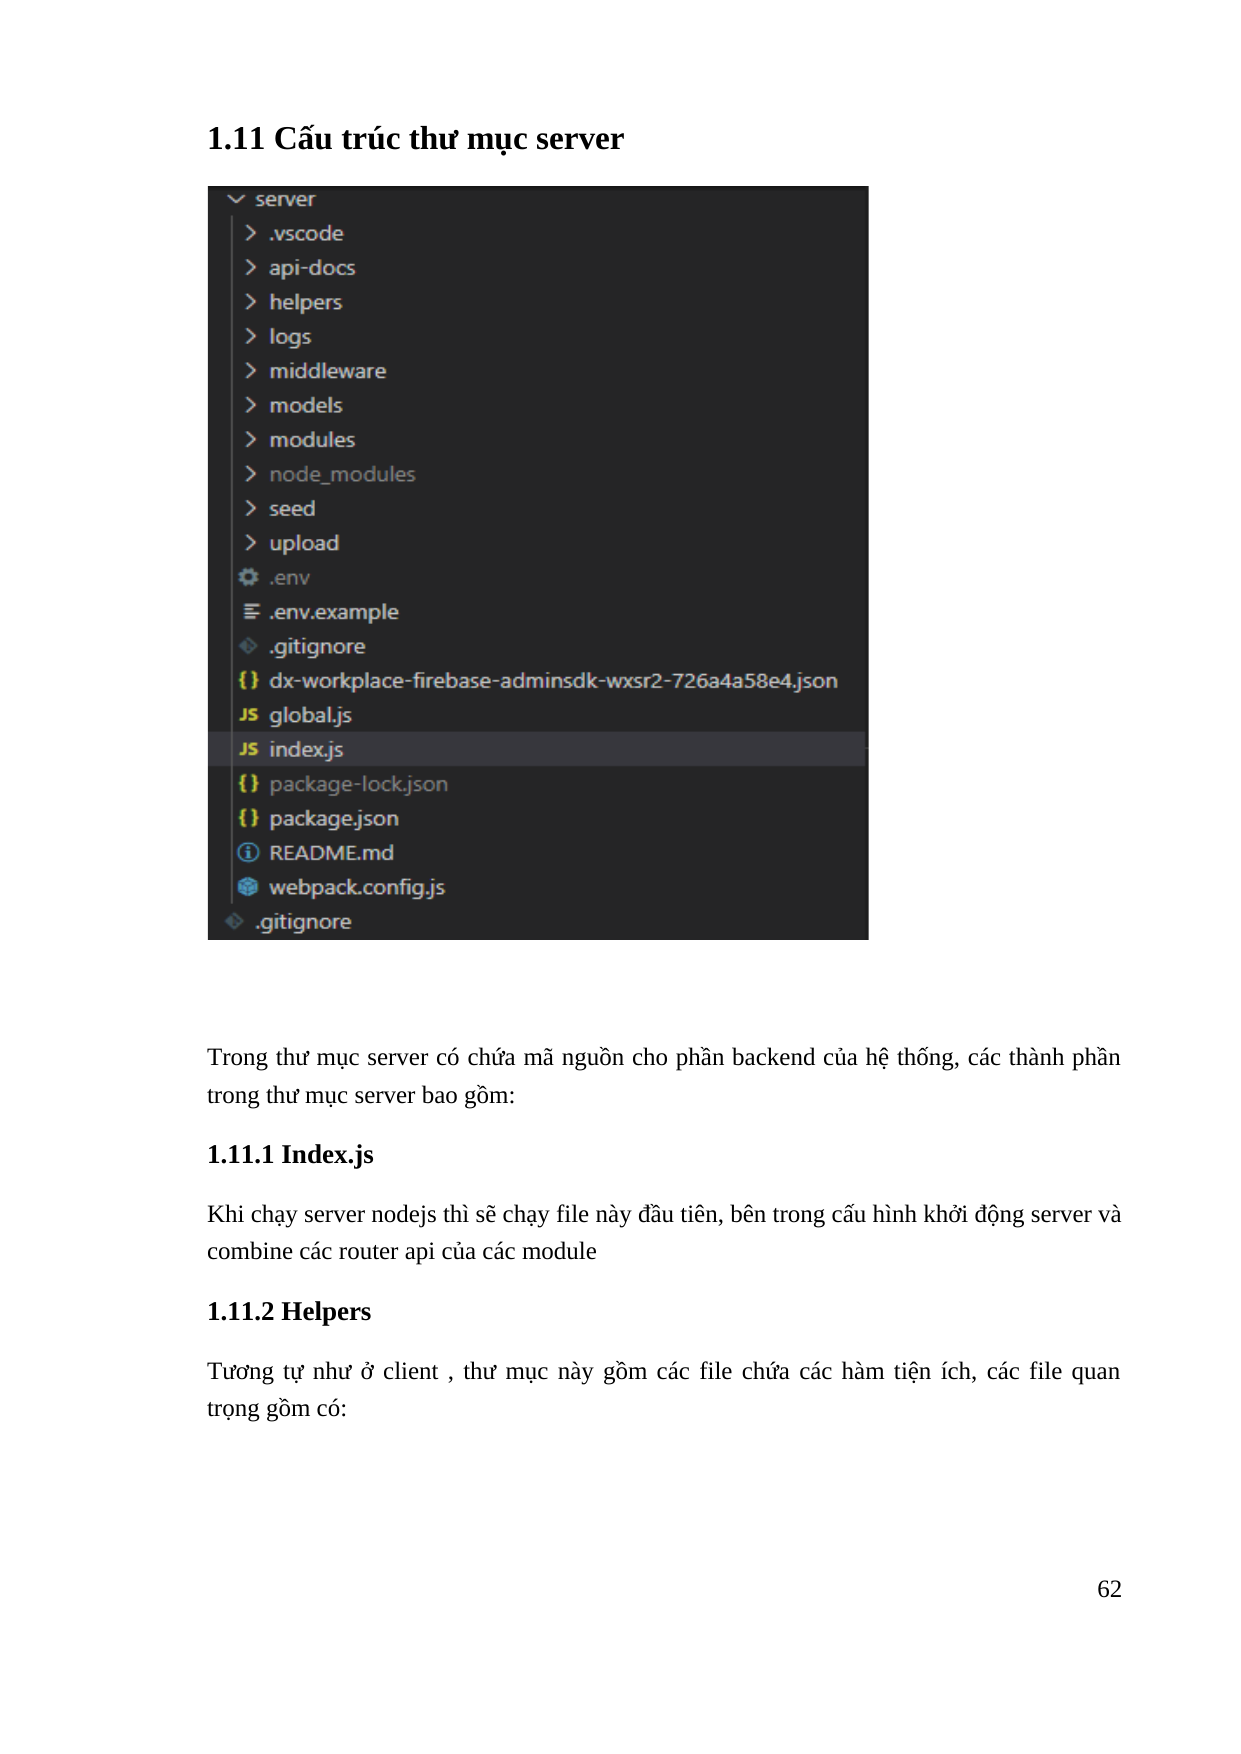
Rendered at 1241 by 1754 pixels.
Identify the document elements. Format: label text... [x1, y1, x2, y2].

text Khi chạy server nodejs thì sẽ chạy file này đầu tiên, bên trong cấu hình khởi động server và combine các router api của các module [207, 1199, 1122, 1265]
text Trong thư mục server có chứa mã nguồn cho phần backend của hệ thống, các thành phần trong thư mục server bao gồm: [207, 1042, 1122, 1108]
picture [207, 186, 869, 940]
subtitle Cấu trúc thư mục server [207, 118, 1122, 156]
subtitle Helpers [207, 1294, 1122, 1326]
text Tương tự như ở client , thư mục này gồm các file chứa các hàm tiện ích, các file quan trọng gồm có: [207, 1356, 1122, 1422]
subtitle Index.js [207, 1138, 1122, 1169]
